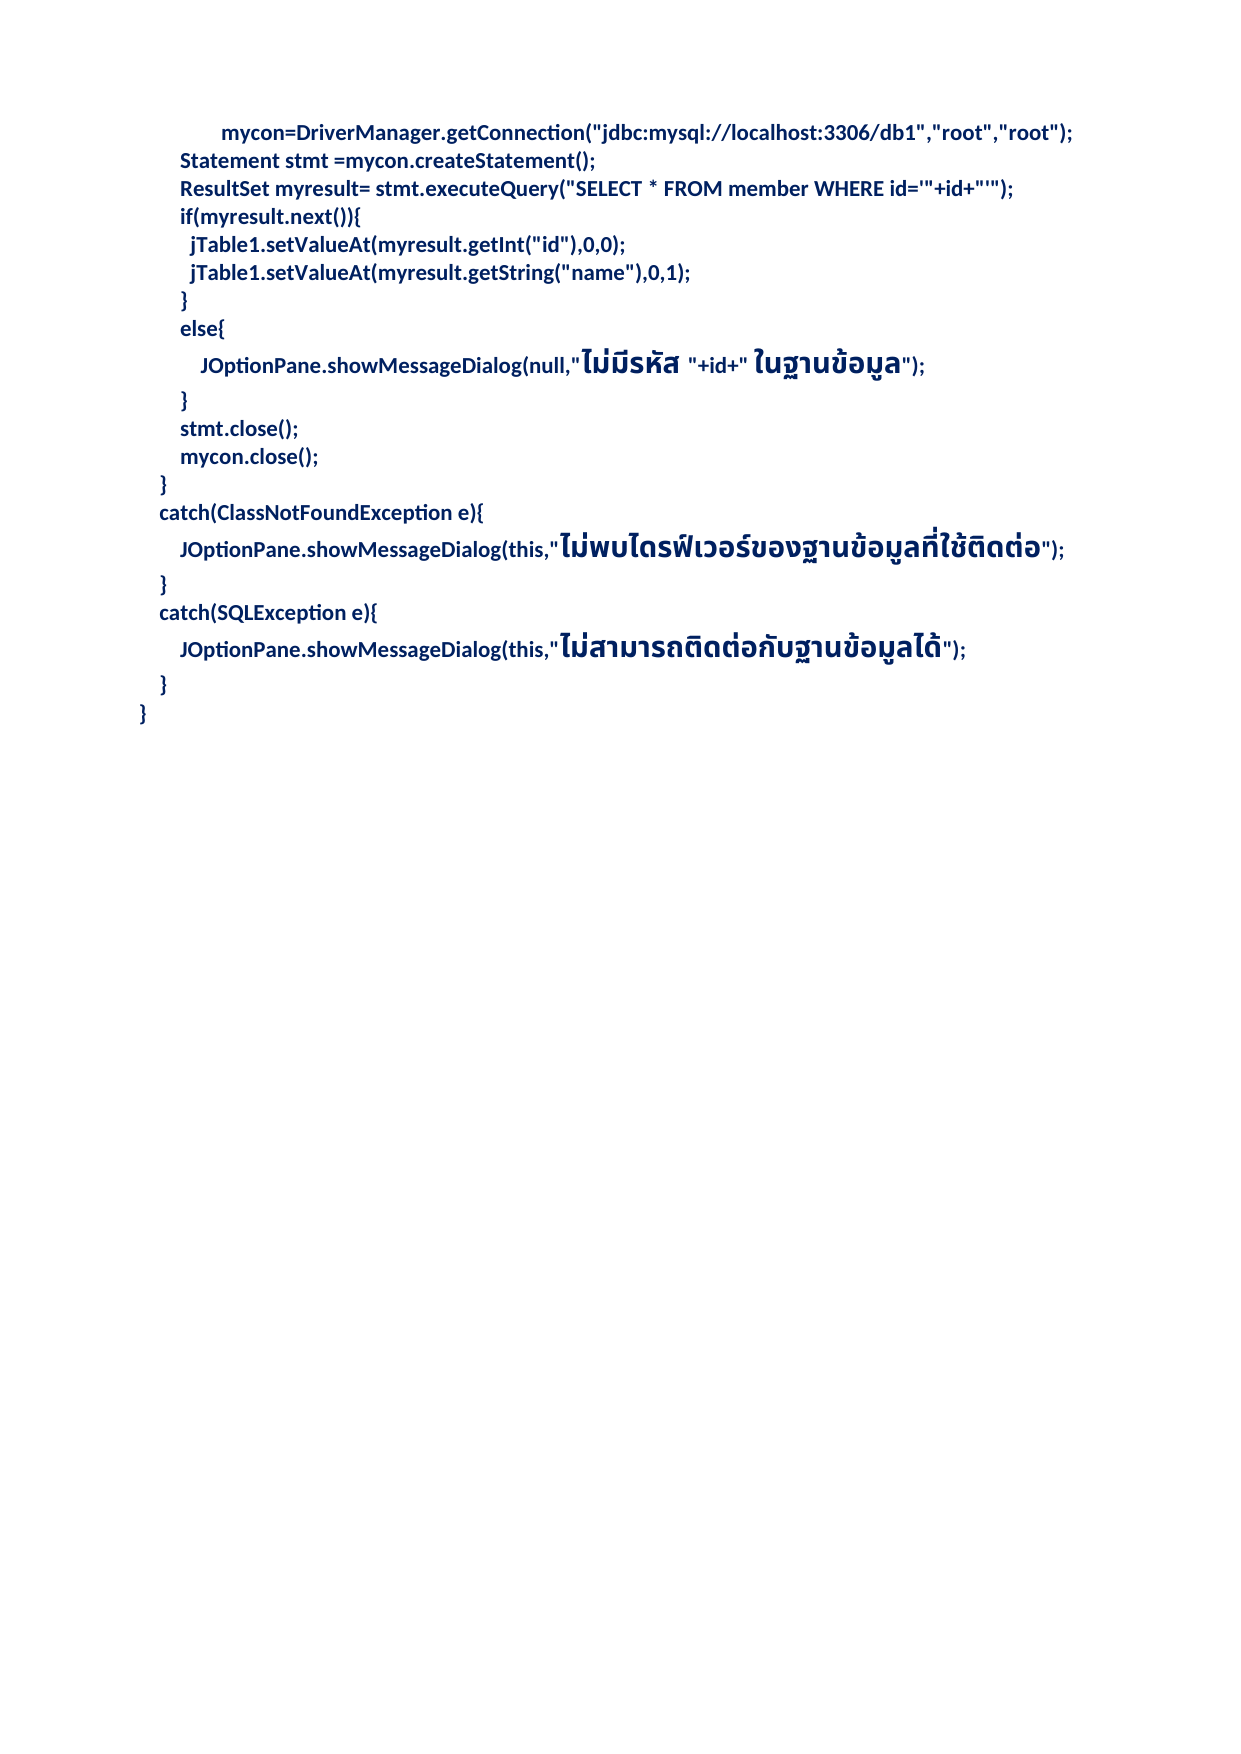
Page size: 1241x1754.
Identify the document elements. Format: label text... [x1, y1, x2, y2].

text JOptionPane.showMessageDialog(null,"ไม่มีรหัส "+id+" ในฐานข้อมูล"); [118, 342, 1122, 386]
text if(myresult.next()){ [118, 202, 1122, 230]
text } [118, 699, 1122, 727]
text JOptionPane.showMessageDialog(this,"ไม่พบไดรฟ์เวอร์ของฐานข้อมูลที่ใช้ติดต่อ"); [118, 526, 1122, 571]
text } [118, 286, 1122, 314]
text JOptionPane.showMessageDialog(this,"ไม่สามารถติดต่อกับฐานข้อมูลได้"); [118, 627, 1122, 671]
text } [118, 671, 1122, 699]
text jTable1.setValueAt(myresult.getString("name"),0,1); [118, 258, 1122, 286]
text catch(SQLException e){ [118, 598, 1122, 627]
text catch(ClassNotFoundException e){ [118, 498, 1122, 526]
text mycon=DriverManager.getConnection("jdbc:mysql://localhost:3306/db1","root","root"); [118, 118, 1122, 146]
text mycon.close(); [118, 442, 1122, 470]
text ResultSet myresult= stmt.executeQuery("SELECT * FROM member WHERE id='"+id+"'"); [118, 174, 1122, 202]
text } [118, 386, 1122, 414]
text Statement stmt =mycon.createStatement(); [118, 146, 1122, 174]
text stmt.close(); [118, 414, 1122, 442]
text else{ [118, 314, 1122, 342]
text } [118, 571, 1122, 598]
text jTable1.setValueAt(myresult.getInt("id"),0,0); [118, 230, 1122, 258]
text } [118, 470, 1122, 498]
